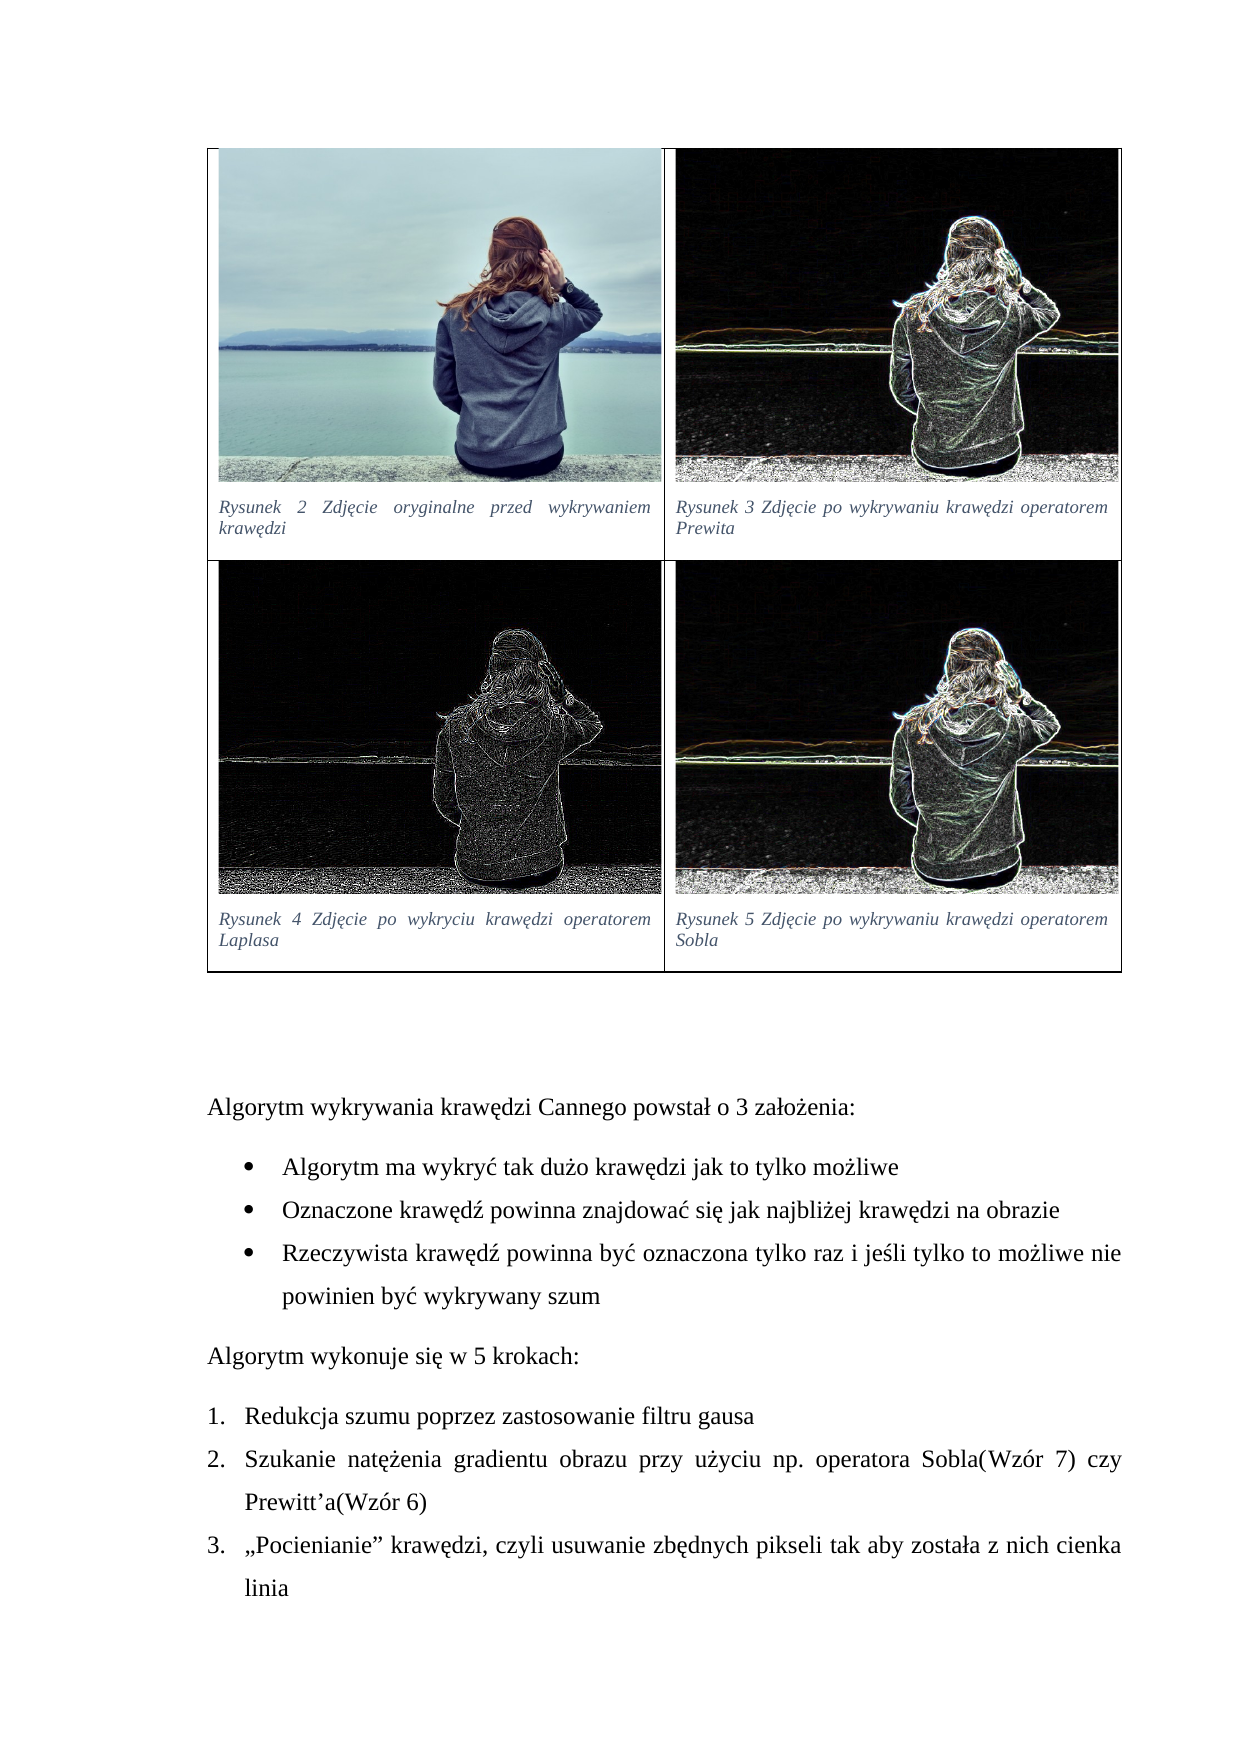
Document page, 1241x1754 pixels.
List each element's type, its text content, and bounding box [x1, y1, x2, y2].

picture [675, 148, 1119, 482]
list Szukanie natężenia gradientu obrazu przy użyciu np. operatora Sobla(Wzór 7) czy Prewitt’a(Wzór 6) [207, 1444, 1122, 1516]
text Algorytm wykrywania krawędzi Cannego powstał o 3 założenia: [207, 1092, 1122, 1121]
table_cell Rysunek 4 Zdjęcie po wykryciu krawędzi operatorem Laplasa [208, 561, 664, 971]
picture [218, 560, 662, 894]
table_cell Rysunek 5 Zdjęcie po wykrywaniu krawędzi operatorem Sobla [665, 561, 1121, 971]
list „Pocienianie” krawędzi, czyli usuwanie zbędnych pikseli tak aby została z nich cienka linia [207, 1530, 1122, 1602]
picture [218, 148, 662, 482]
table_header Rysunek 2 Zdjęcie oryginalne przed wykrywaniem krawędzi [208, 149, 664, 559]
list Redukcja szumu poprzez zastosowanie filtru gausa [207, 1401, 1122, 1429]
list Algorytm ma wykryć tak dużo krawędzi jak to tylko możliwe [244, 1152, 1122, 1181]
list Rzeczywista krawędź powinna być oznaczona tylko raz i jeśli tylko to możliwe nie powinien być wykrywany szum [244, 1238, 1122, 1310]
table_header Rysunek 3 Zdjęcie po wykrywaniu krawędzi operatorem Prewita [665, 149, 1121, 559]
text Algorytm wykonuje się w 5 krokach: [207, 1341, 1122, 1370]
picture [675, 560, 1119, 894]
list Oznaczone krawędź powinna znajdować się jak najbliżej krawędzi na obrazie [244, 1195, 1122, 1224]
